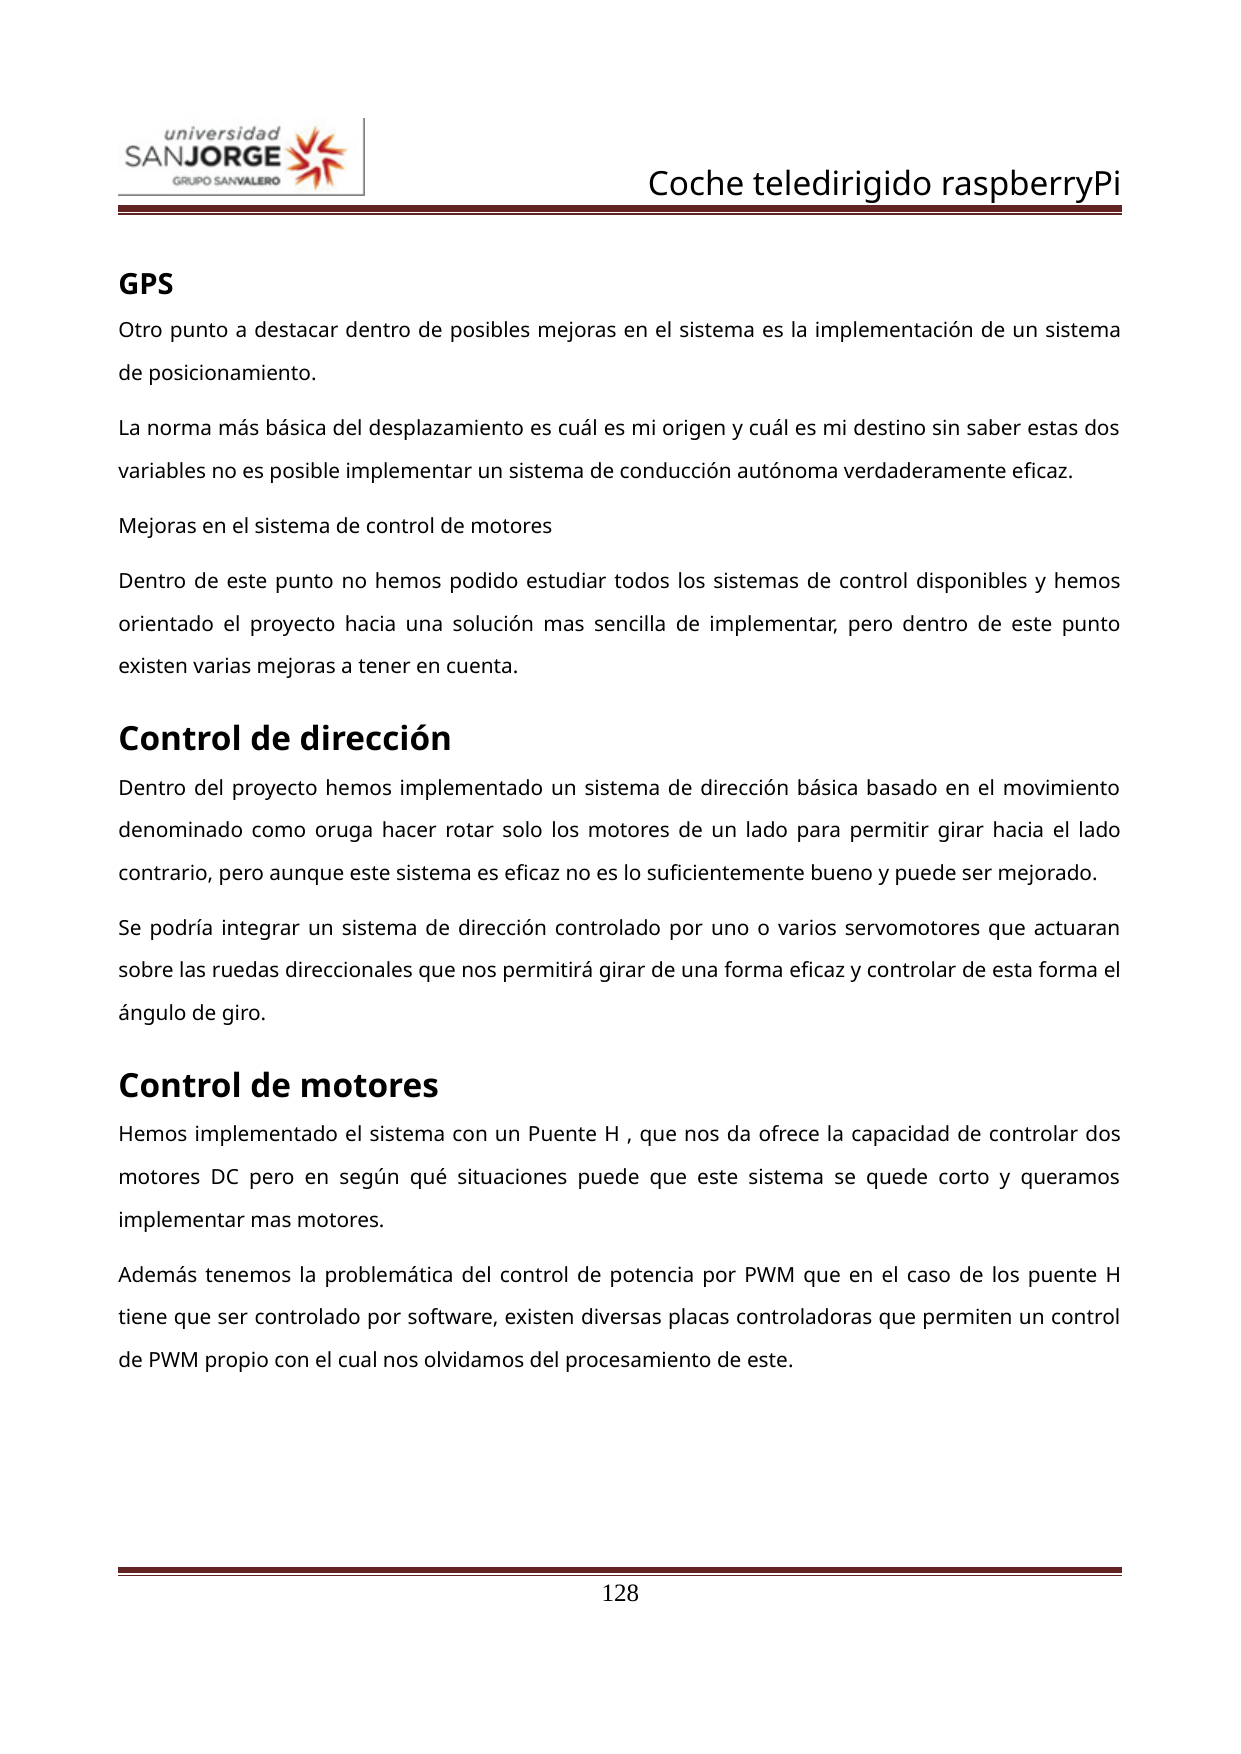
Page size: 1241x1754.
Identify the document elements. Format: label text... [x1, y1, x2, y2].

subtitle Control de motores [118, 1062, 1122, 1107]
text Mejoras en el sistema de control de motores [118, 511, 1122, 539]
text Otro punto a destacar dentro de posibles mejoras en el sistema es la implementación de un sistema de posicionamiento. [118, 316, 1122, 387]
text La norma más básica del desplazamiento es cuál es mi origen y cuál es mi destino sin saber estas dos variables no es posible implementar un sistema de conducción autónoma verdaderamente eficaz. [118, 413, 1122, 484]
picture [118, 118, 365, 196]
text Dentro de este punto no hemos podido estudiar todos los sistemas de control disponibles y hemos orientado el proyecto hacia una solución mas sencilla de implementar, pero dentro de este punto existen varias mejoras a tener en cuenta. [118, 566, 1122, 680]
text Dentro del proyecto hemos implementado un sistema de dirección básica basado en el movimiento denominado como oruga hacer rotar solo los motores de un lado para permitir girar hacia el lado contrario, pero aunque este sistema es eficaz no es lo suficientemente bueno y puede ser mejorado. [118, 773, 1122, 886]
text Además tenemos la problemática del control de potencia por PWM que en el caso de los puente H tiene que ser controlado por software, existen diversas placas controladoras que permiten un control de PWM propio con el cual nos olvidamos del procesamiento de este. [118, 1260, 1122, 1373]
text Hemos implementado el sistema con un Puente H , que nos da ofrece la capacidad de controlar dos motores DC pero en según qué situaciones puede que este sistema se quede corto y queramos implementar mas motores. [118, 1119, 1122, 1233]
text Se podría integrar un sistema de dirección controlado por uno o varios servomotores que actuaran sobre las ruedas direccionales que nos permitirá girar de una forma eficaz y controlar de esta forma el ángulo de giro. [118, 913, 1122, 1027]
subtitle GPS [118, 263, 1122, 303]
subtitle Control de dirección [118, 715, 1122, 760]
